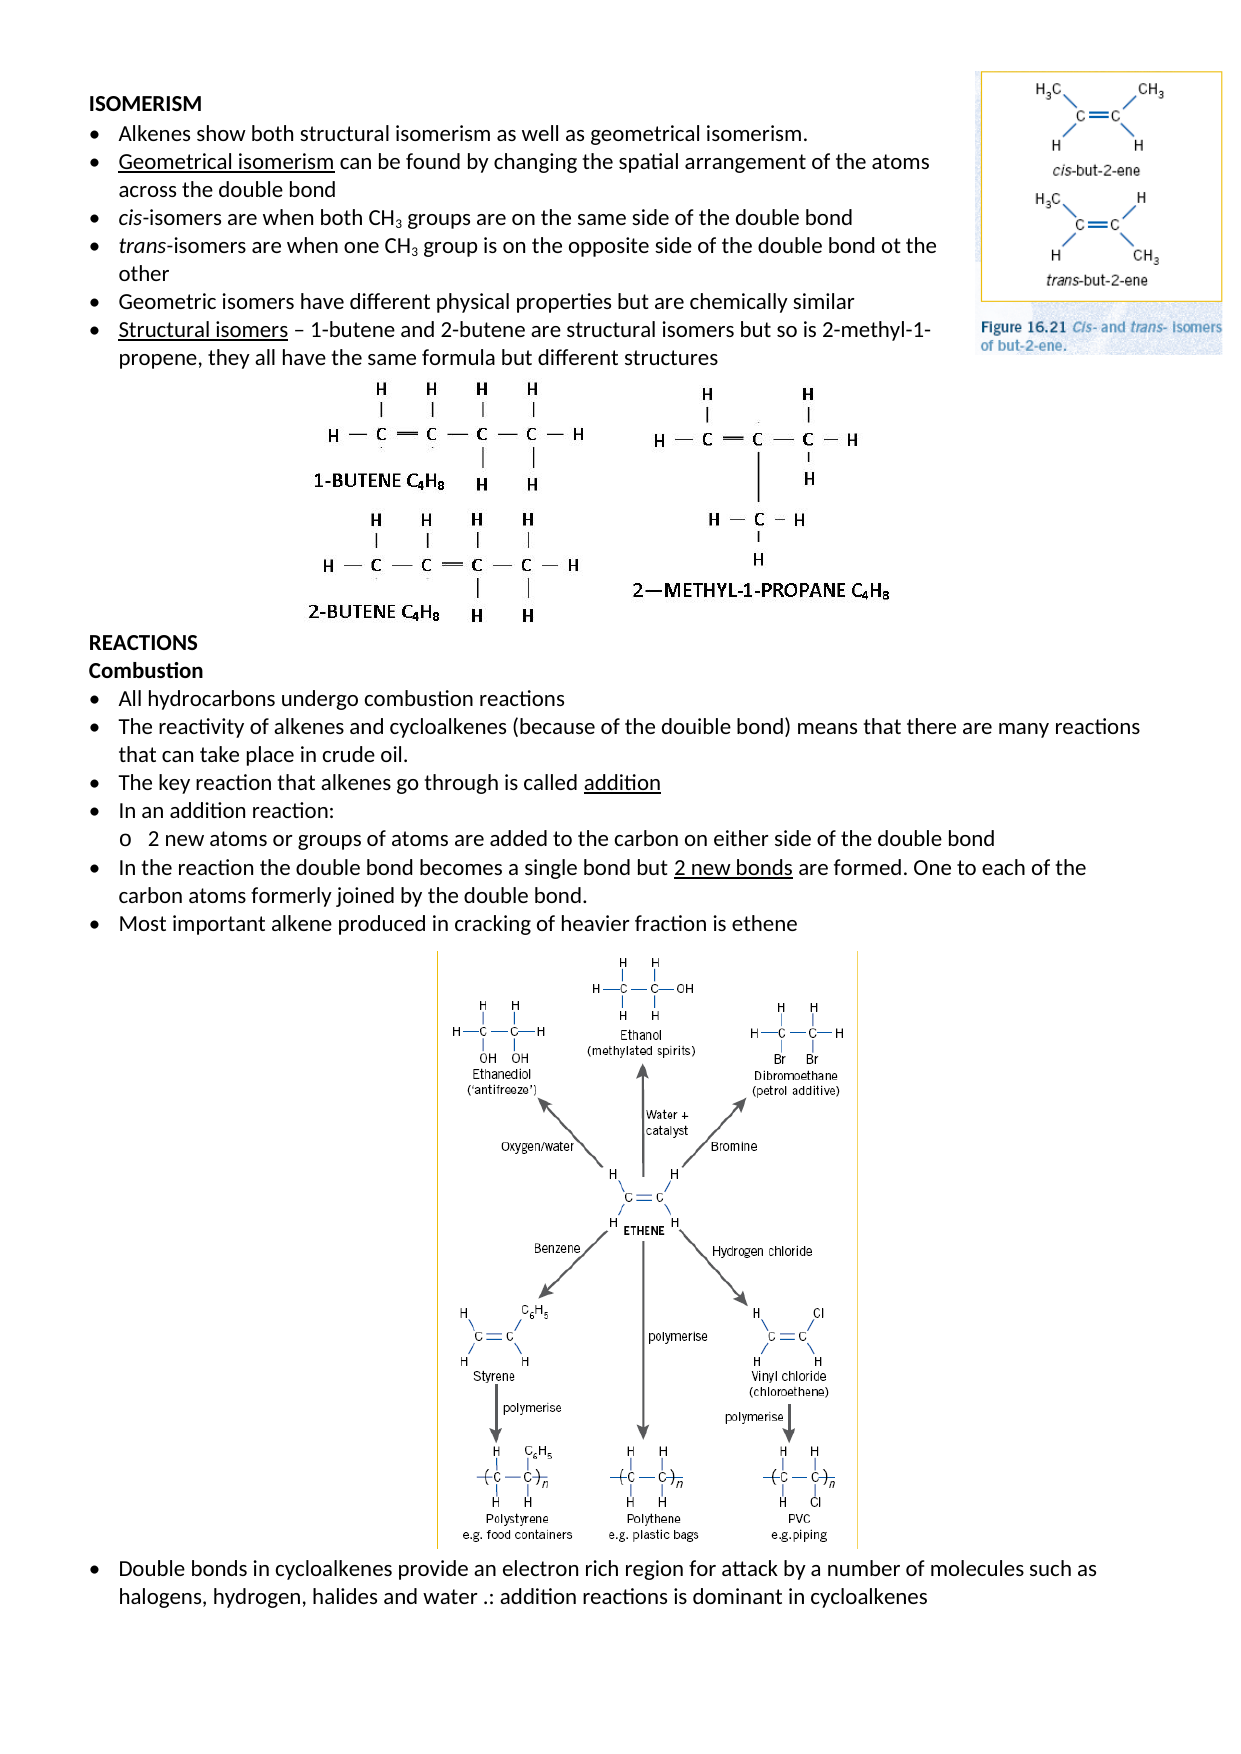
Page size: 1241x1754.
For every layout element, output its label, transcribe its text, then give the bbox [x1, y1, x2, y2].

list Structural isomers – 1-butene and 2-butene are structural isomers but so is 2-methyl-1-propene, they all have the same formula but different structures [89, 315, 1152, 371]
picture [975, 71, 1224, 355]
list trans-isomers are when one CH3 group is on the opposite side of the double bond ot the other [89, 231, 975, 287]
list Alkenes show both structural isomerism as well as geometrical isomerism. [89, 117, 975, 147]
list In the reaction the double bond becomes a single bond but 2 new bonds are formed. One to each of the carbon atoms formerly joined by the double bond. [89, 853, 1152, 909]
list Geometrical isomerism can be found by changing the spatial arrangement of the atoms across the double bond [89, 147, 975, 203]
list Geometric isomers have different physical properties but are chemically similar [89, 287, 975, 315]
list All hydrocarbons undergo combustion reactions [89, 684, 1152, 712]
list The reactivity of alkenes and cycloalkenes (because of the douible bond) means that there are many reactions that can take place in crude oil. [89, 712, 1152, 768]
picture [436, 951, 858, 1549]
list The key reaction that alkenes go through is called addition [89, 768, 1152, 796]
list 2 new atoms or groups of atoms are added to the carbon on either side of the double bond [118, 824, 1152, 853]
list Most important alkene produced in cracking of heavier fraction is ethene [89, 909, 1152, 937]
list cis-isomers are when both CH3 groups are on the same side of the double bond [89, 203, 975, 231]
picture [296, 371, 901, 628]
text Combustion [89, 656, 1152, 684]
text ISOMERISM [89, 89, 975, 117]
list In an addition reaction: [89, 796, 1152, 824]
